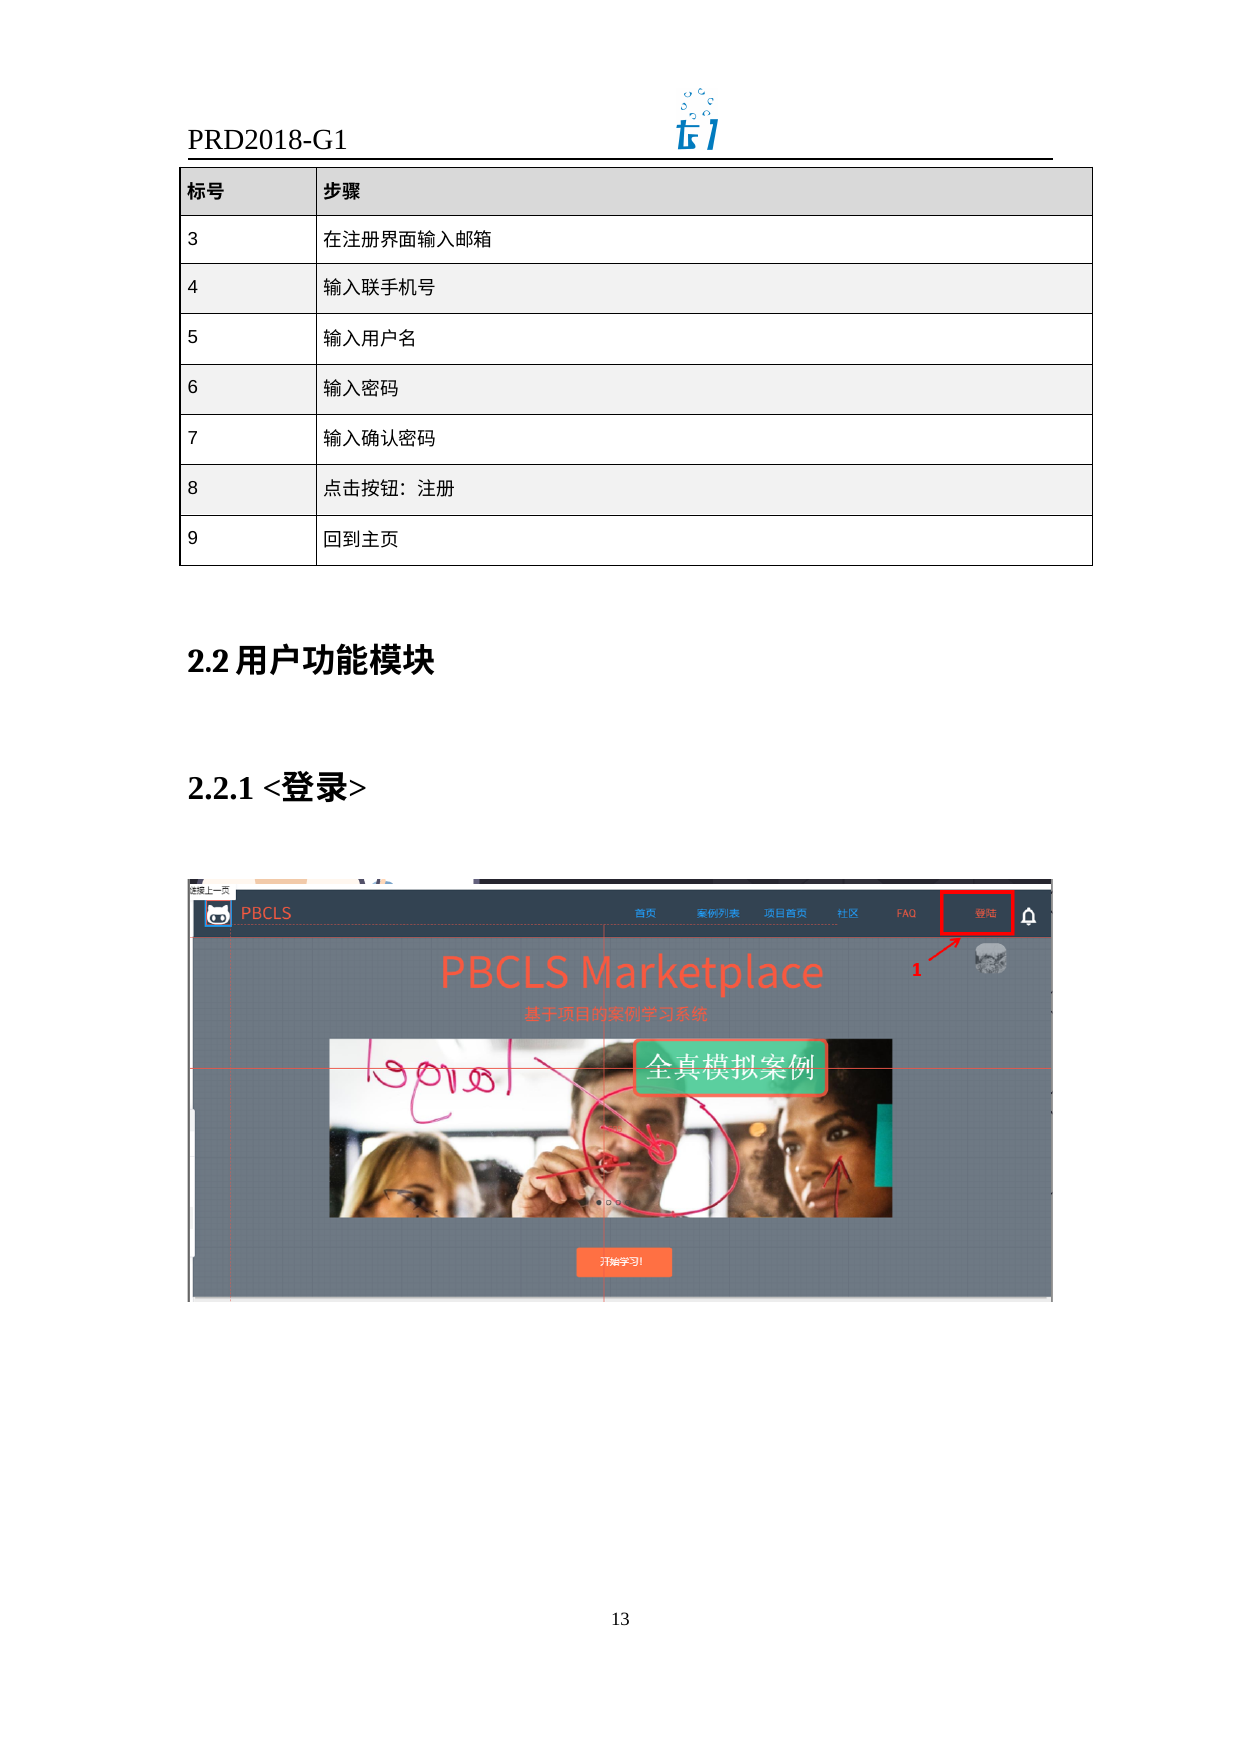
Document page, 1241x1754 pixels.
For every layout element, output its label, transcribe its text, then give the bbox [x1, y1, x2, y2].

table_cell 点击按钮：注册 [317, 465, 1092, 514]
subtitle 2.2用户功能模块 [187, 625, 1053, 690]
picture [676, 88, 719, 150]
table_cell 3 [181, 216, 316, 263]
table_cell 4 [181, 264, 316, 313]
table_cell 7 [181, 415, 316, 464]
table_header 步骤 [317, 168, 1092, 215]
table_cell 6 [181, 365, 316, 414]
picture [187, 879, 1053, 1302]
table_cell 8 [181, 465, 316, 514]
table_cell 9 [181, 516, 316, 565]
table_cell 输入用户名 [317, 314, 1092, 363]
table_cell 回到主页 [317, 516, 1092, 565]
table_cell 输入密码 [317, 365, 1092, 414]
subtitle 2.2.1 <登录> [187, 753, 1053, 818]
table_cell 输入确认密码 [317, 415, 1092, 464]
table_cell 5 [181, 314, 316, 363]
table_cell 在注册界面输入邮箱 [317, 216, 1092, 263]
table_header 标号 [181, 168, 316, 215]
table_cell 输入联手机号 [317, 264, 1092, 313]
